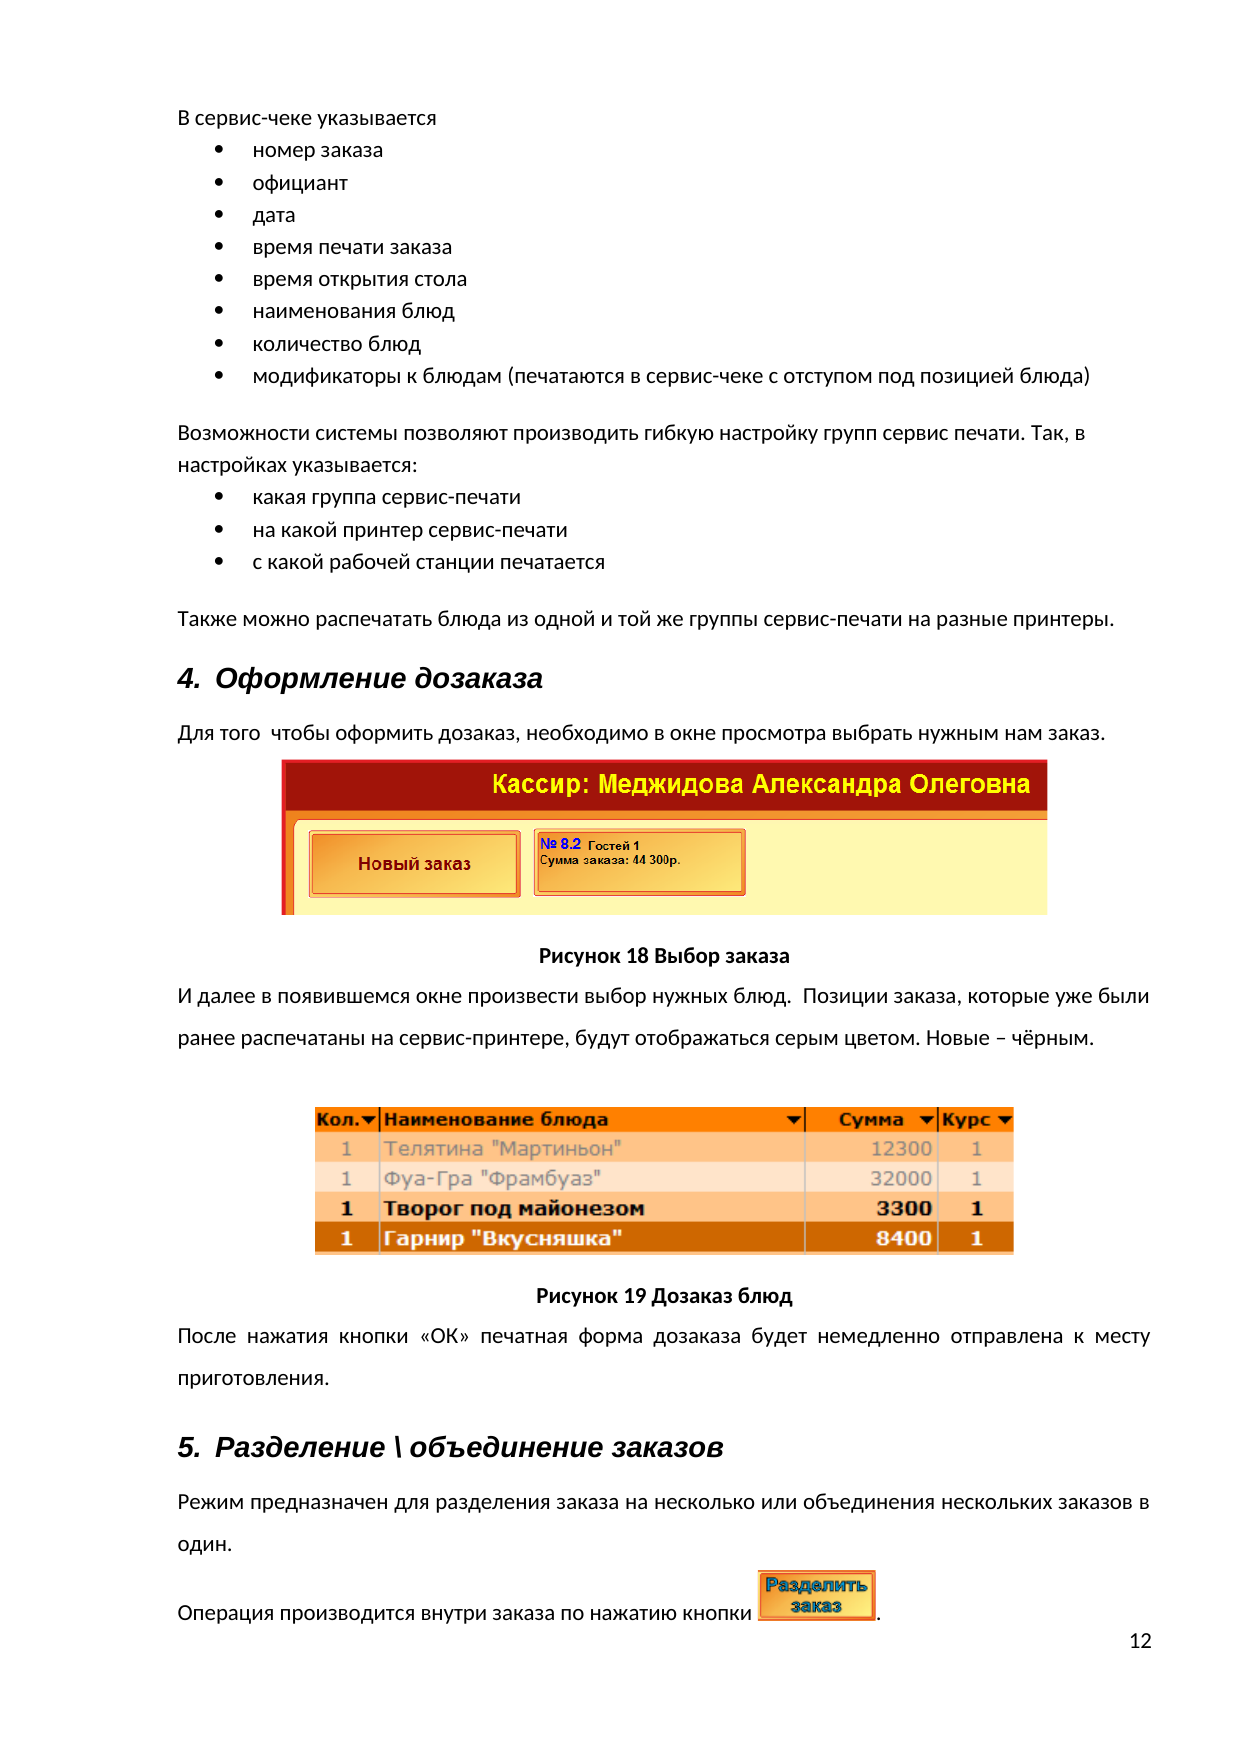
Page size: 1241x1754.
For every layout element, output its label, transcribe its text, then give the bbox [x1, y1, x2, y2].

list номер заказа [215, 136, 1152, 164]
list дата [215, 200, 1152, 228]
list модификаторы к блюдам (печатаются в сервис-чеке с отступом под позицией блюда) [215, 361, 1152, 389]
subtitle Оформление дозаказа [177, 661, 1152, 695]
list время печати заказа [215, 232, 1152, 260]
list на какой принтер сервис-печати [215, 515, 1152, 543]
list официант [215, 168, 1152, 196]
list количество блюд [215, 329, 1152, 357]
list с какой рабочей станции печатается [215, 547, 1152, 575]
picture [757, 1570, 876, 1621]
subtitle Разделение \ объединение заказов [177, 1430, 1152, 1464]
text Также можно распечатать блюда из одной и той же группы сервис-печати на разные принтеры. [177, 604, 1152, 632]
text Операция производится внутри заказа по нажатию кнопки . [177, 1571, 1152, 1626]
list какая группа сервис-печати [215, 482, 1152, 511]
text Для того чтобы оформить дозаказ, необходимо в окне просмотра выбрать нужным нам заказ. [177, 718, 1152, 746]
list время открытия стола [215, 264, 1152, 292]
text После нажатия кнопки «ОК» печатная форма дозаказа будет немедленно отправлена к месту приготовления. [177, 1321, 1152, 1391]
picture [315, 1107, 1014, 1255]
text Рисунок 18 Выбор заказа [177, 941, 1152, 969]
picture [281, 759, 1048, 915]
text В сервис-чеке указывается [177, 103, 1152, 131]
list наименования блюд [215, 297, 1152, 324]
text Рисунок 19 Дозаказ блюд [177, 1281, 1152, 1309]
text Режим предназначен для разделения заказа на несколько или объединения нескольких заказов в один. [177, 1487, 1152, 1557]
text И далее в появившемся окне произвести выбор нужных блюд. Позиции заказа, которые уже были ранее распечатаны на сервис-принтере, будут отображаться серым цветом. Новые – чёрным. [177, 981, 1152, 1051]
text Возможности системы позволяют производить гибкую настройку групп сервис печати. Так, в настройках указывается: [177, 418, 1152, 478]
